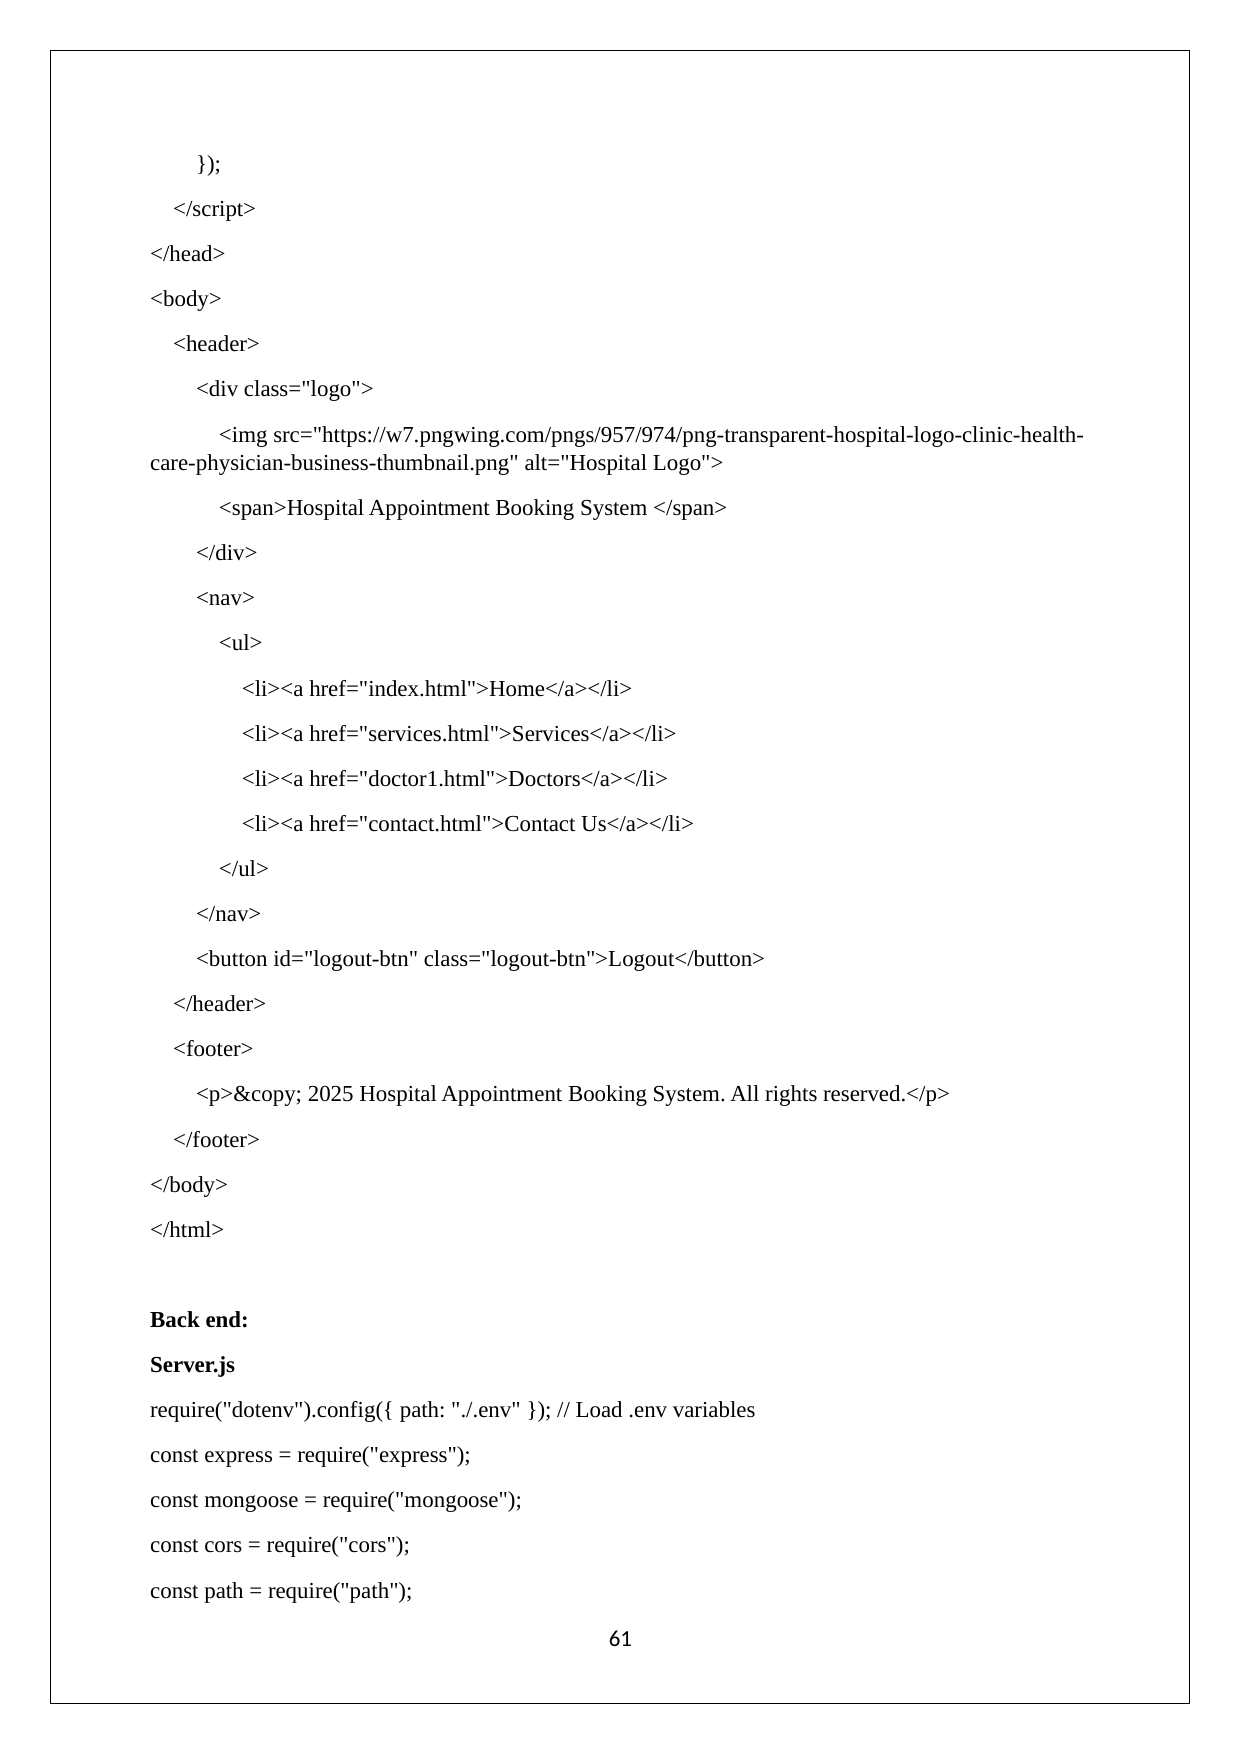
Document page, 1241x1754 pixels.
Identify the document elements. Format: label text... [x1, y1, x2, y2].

text </header> [150, 990, 1090, 1017]
text Server.js [150, 1351, 1090, 1377]
text const path = require("path"); [150, 1577, 1090, 1603]
text <img src="https://w7.pngwing.com/pngs/957/974/png-transparent-hospital-logo-clinic-health-care-physician-business-thumbnail.png" alt="Hospital Logo"> [150, 421, 1090, 475]
text const cors = require("cors"); [150, 1532, 1090, 1558]
text <footer> [150, 1035, 1090, 1062]
text </head> [150, 240, 1090, 267]
text <li><a href="services.html">Services</a></li> [150, 720, 1090, 746]
text </script> [150, 195, 1090, 221]
text <ul> [150, 629, 1090, 656]
text <li><a href="doctor1.html">Doctors</a></li> [150, 765, 1090, 791]
text <button id="logout-btn" class="logout-btn">Logout</button> [150, 945, 1090, 972]
text <span>Hospital Appointment Booking System </span> [150, 494, 1090, 521]
text </div> [150, 539, 1090, 566]
text require("dotenv").config({ path: "./.env" }); // Load .env variables [150, 1396, 1090, 1423]
text </nav> [150, 900, 1090, 926]
text <li><a href="index.html">Home</a></li> [150, 674, 1090, 701]
text </html> [150, 1216, 1090, 1242]
text </body> [150, 1171, 1090, 1197]
text </ul> [150, 855, 1090, 881]
text <header> [150, 330, 1090, 357]
text <div class="logo"> [150, 376, 1090, 402]
text <nav> [150, 584, 1090, 611]
text <p>&copy; 2025 Hospital Appointment Booking System. All rights reserved.</p> [150, 1081, 1090, 1107]
text }); [150, 150, 1090, 176]
text Back end: [150, 1306, 1090, 1332]
text const mongoose = require("mongoose"); [150, 1486, 1090, 1513]
text const express = require("express"); [150, 1441, 1090, 1468]
text <body> [150, 285, 1090, 312]
text </footer> [150, 1126, 1090, 1152]
text <li><a href="contact.html">Contact Us</a></li> [150, 810, 1090, 836]
